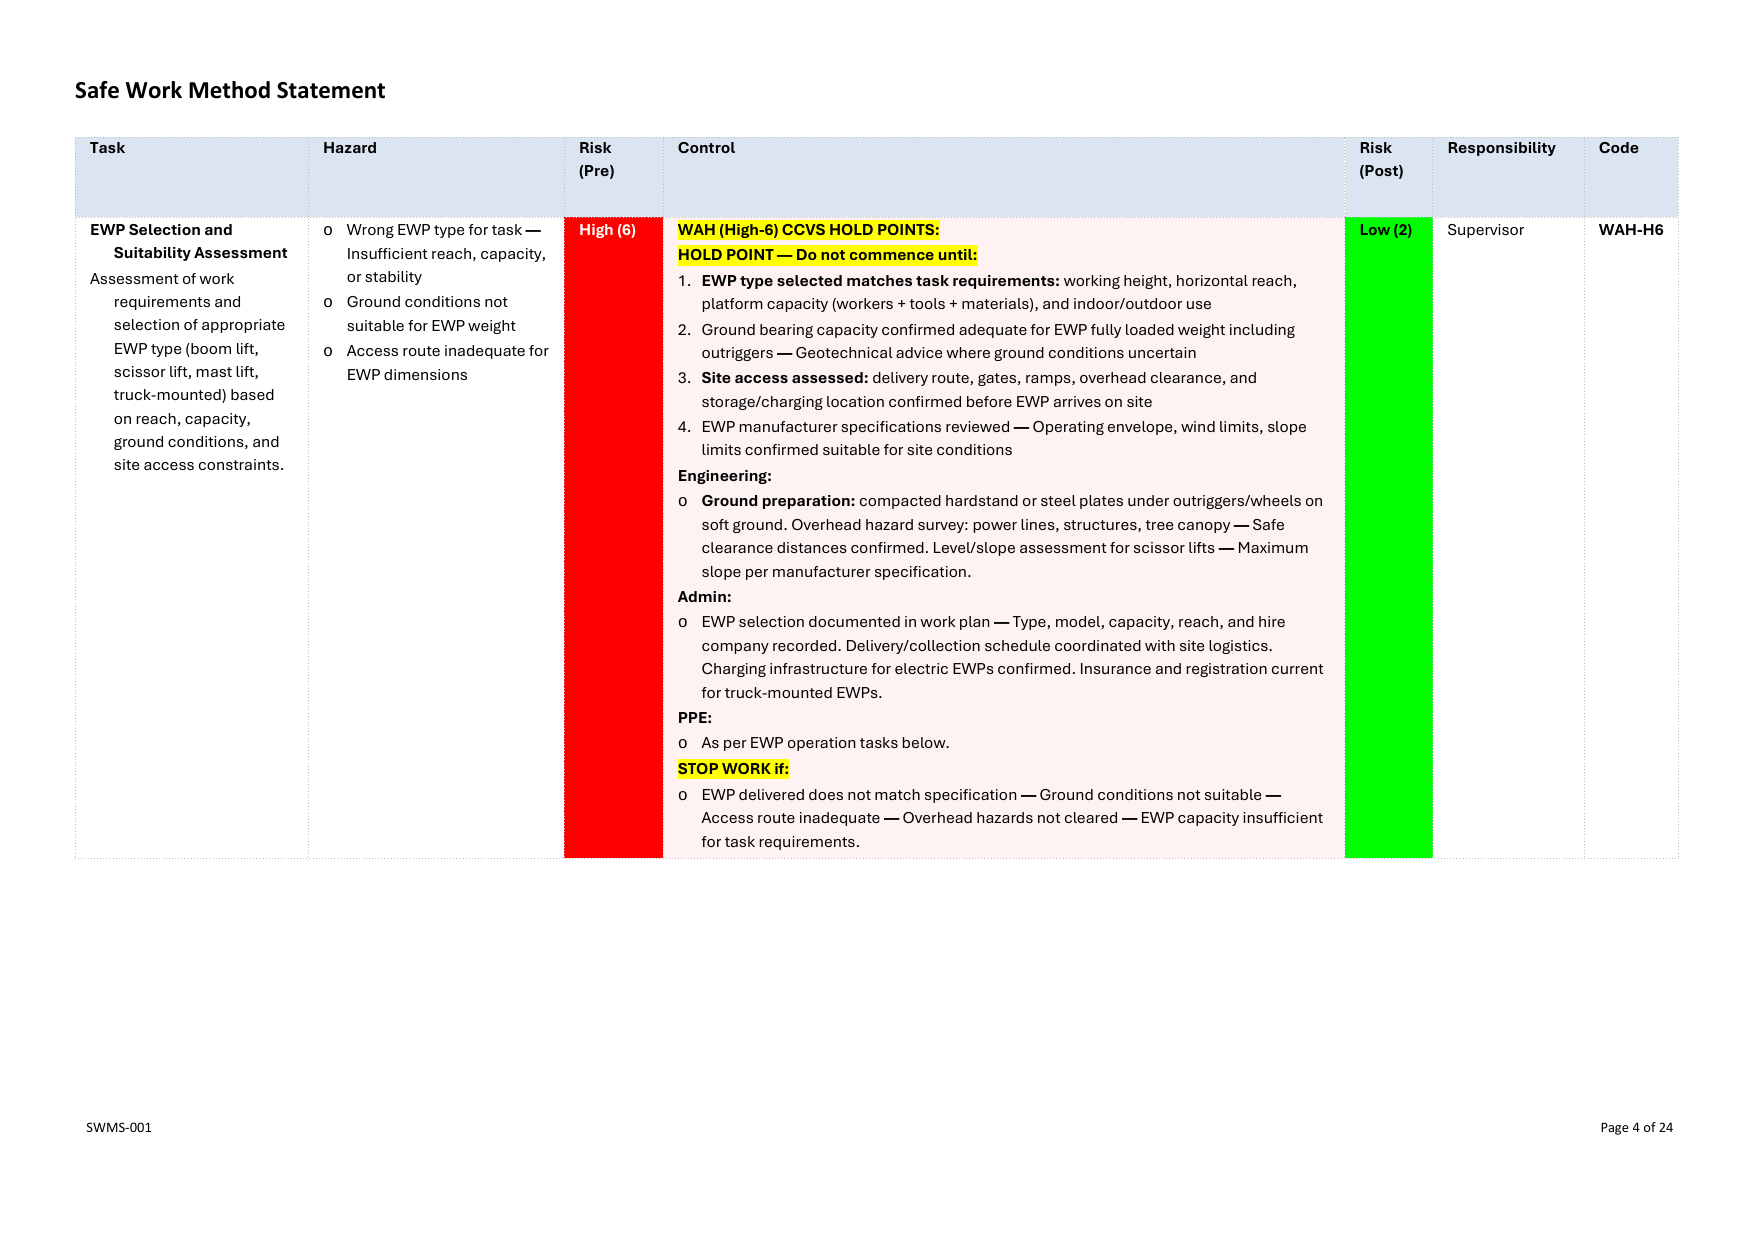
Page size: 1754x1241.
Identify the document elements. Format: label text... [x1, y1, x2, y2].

table_header Code [1584, 137, 1678, 217]
table_cell Low (2) [1345, 217, 1433, 858]
table_cell High (6) [564, 217, 663, 858]
table_cell WAH-H6 [1584, 217, 1678, 858]
table_cell WAH (High-6) CCVS HOLD POINTS: HOLD POINT — Do not commence until: EWP type selected matches task requirements: working height, horizontal reach, platform capacity (workers + tools + materials), and indoor/outdoor use Ground bearing capacity confirmed adequate for EWP fully loaded weight including outriggers — Geotechnical advice where ground conditions uncertain Site access assessed: delivery route, gates, ramps, overhead clearance, and storage/charging location confirmed before EWP arrives on site EWP manufacturer specifications reviewed — Operating envelope, wind limits, slope limits confirmed suitable for site conditions Engineering: Ground preparation: compacted hardstand or steel plates under outriggers/wheels on soft ground. Overhead hazard survey: power lines, structures, tree canopy — Safe clearance distances confirmed. Level/slope assessment for scissor lifts — Maximum slope per manufacturer specification. Admin: EWP selection documented in work plan — Type, model, capacity, reach, and hire company recorded. Delivery/collection schedule coordinated with site logistics. Charging infrastructure for electric EWPs confirmed. Insurance and registration current for truck-mounted EWPs. PPE: As per EWP operation tasks below. STOP WORK if: EWP delivered does not match specification — Ground conditions not suitable — Access route inadequate — Overhead hazards not cleared — EWP capacity insufficient for task requirements. [663, 217, 1344, 858]
table_header Risk (Post) [1345, 137, 1433, 217]
table_header Hazard [308, 137, 564, 217]
table_header Responsibility [1433, 137, 1584, 217]
table_cell Wrong EWP type for task — Insufficient reach, capacity, or stability Ground conditions not suitable for EWP weight Access route inadequate for EWP dimensions [308, 217, 564, 858]
table_header Task [75, 137, 308, 217]
table_header Control [663, 137, 1344, 217]
table_header Risk (Pre) [564, 137, 663, 217]
table_cell EWP Selection and Suitability Assessment Assessment of work requirements and selection of appropriate EWP type (boom lift, scissor lift, mast lift, truck-mounted) based on reach, capacity, ground conditions, and site access constraints. [75, 217, 308, 858]
table_cell Supervisor [1433, 217, 1584, 858]
